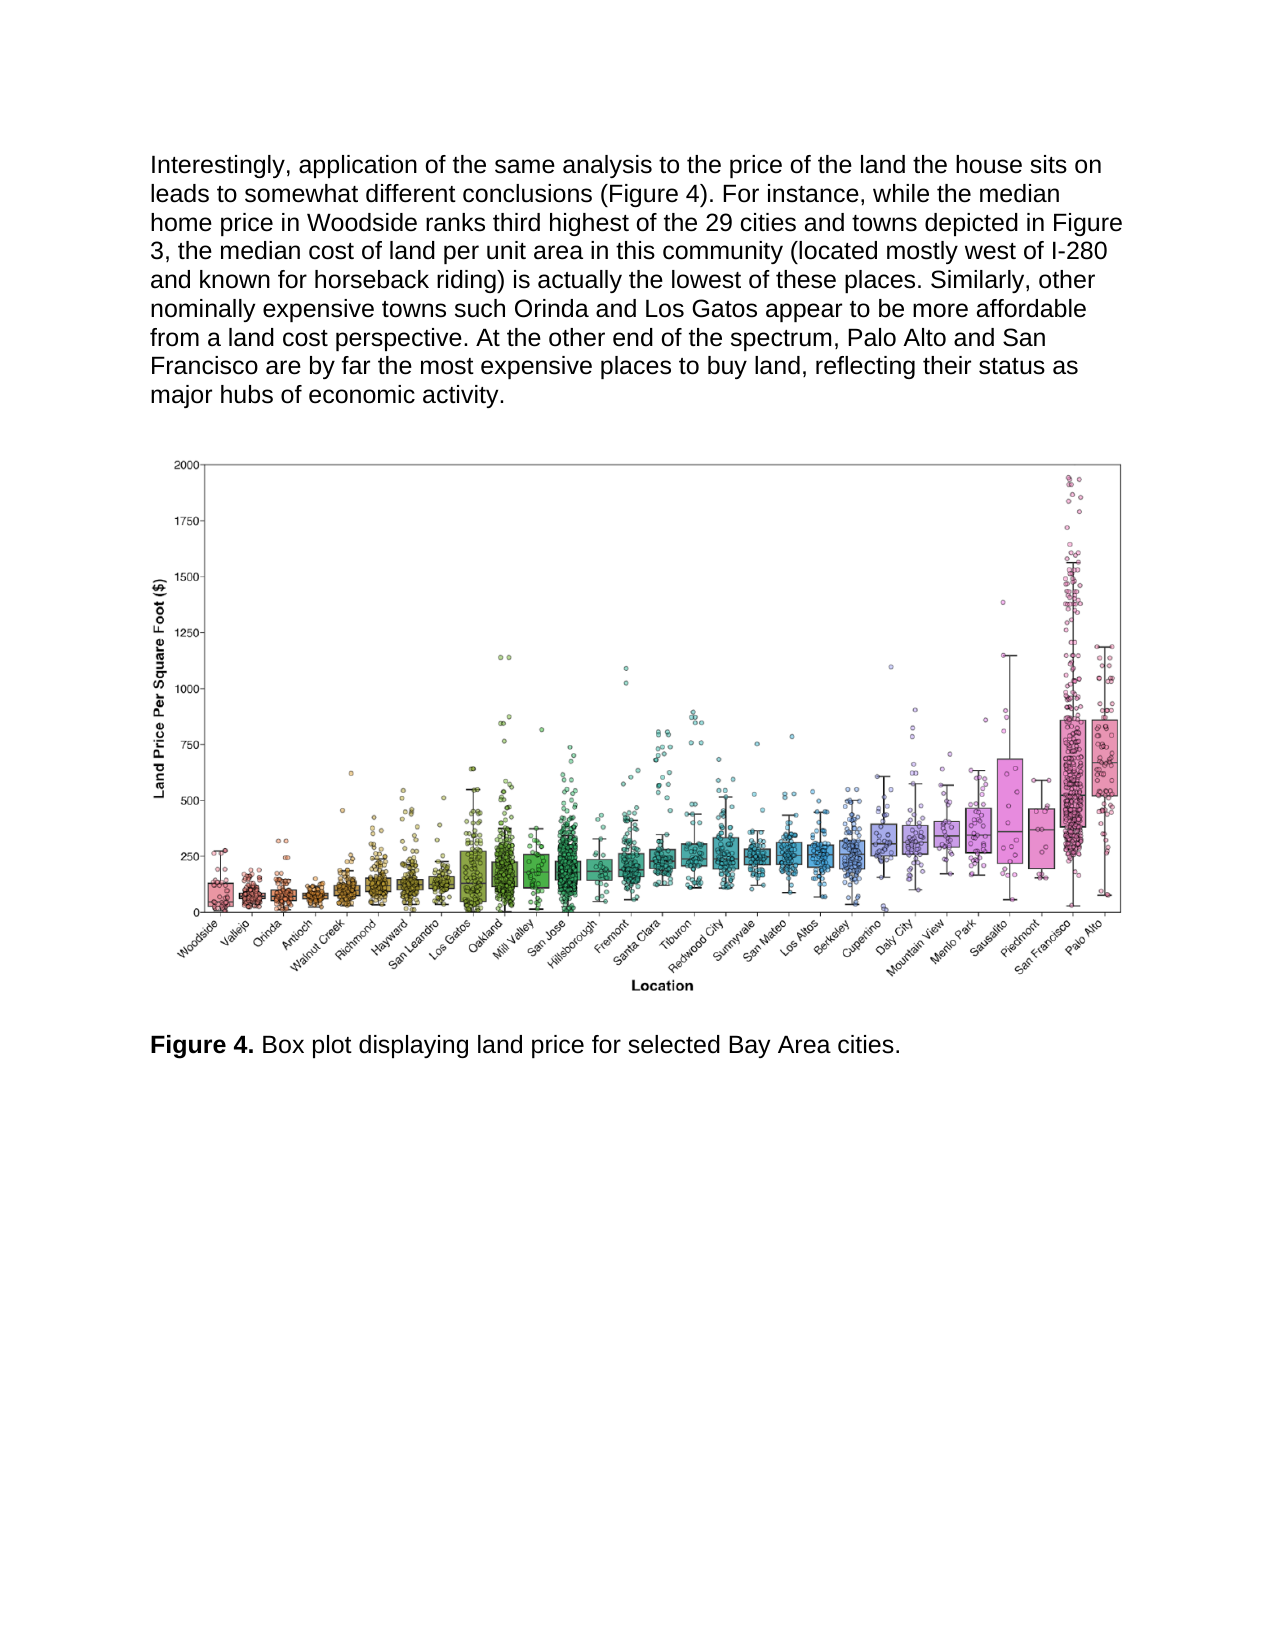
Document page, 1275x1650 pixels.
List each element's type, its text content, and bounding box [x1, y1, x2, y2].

text Figure 4. Box plot displaying land price for selected Bay Area cities. [150, 1030, 1125, 1059]
text Interestingly, application of the same analysis to the price of the land the house sits on leads to somewhat different conclusions (Figure 4). For instance, while the median home price in Woodside ranks third highest of the 29 cities and towns depicted in Figure 3, the median cost of land per unit area in this community (located mostly west of I-280 and known for horseback riding) is actually the lowest of these places. Similarly, other nominally expensive towns such Orinda and Los Gatos appear to be more affordable from a land cost perspective. At the other end of the spectrum, Palo Alto and San Francisco are by far the most expensive places to buy land, reflecting their status as major hubs of economic activity. [150, 150, 1125, 409]
picture [150, 459, 1125, 995]
